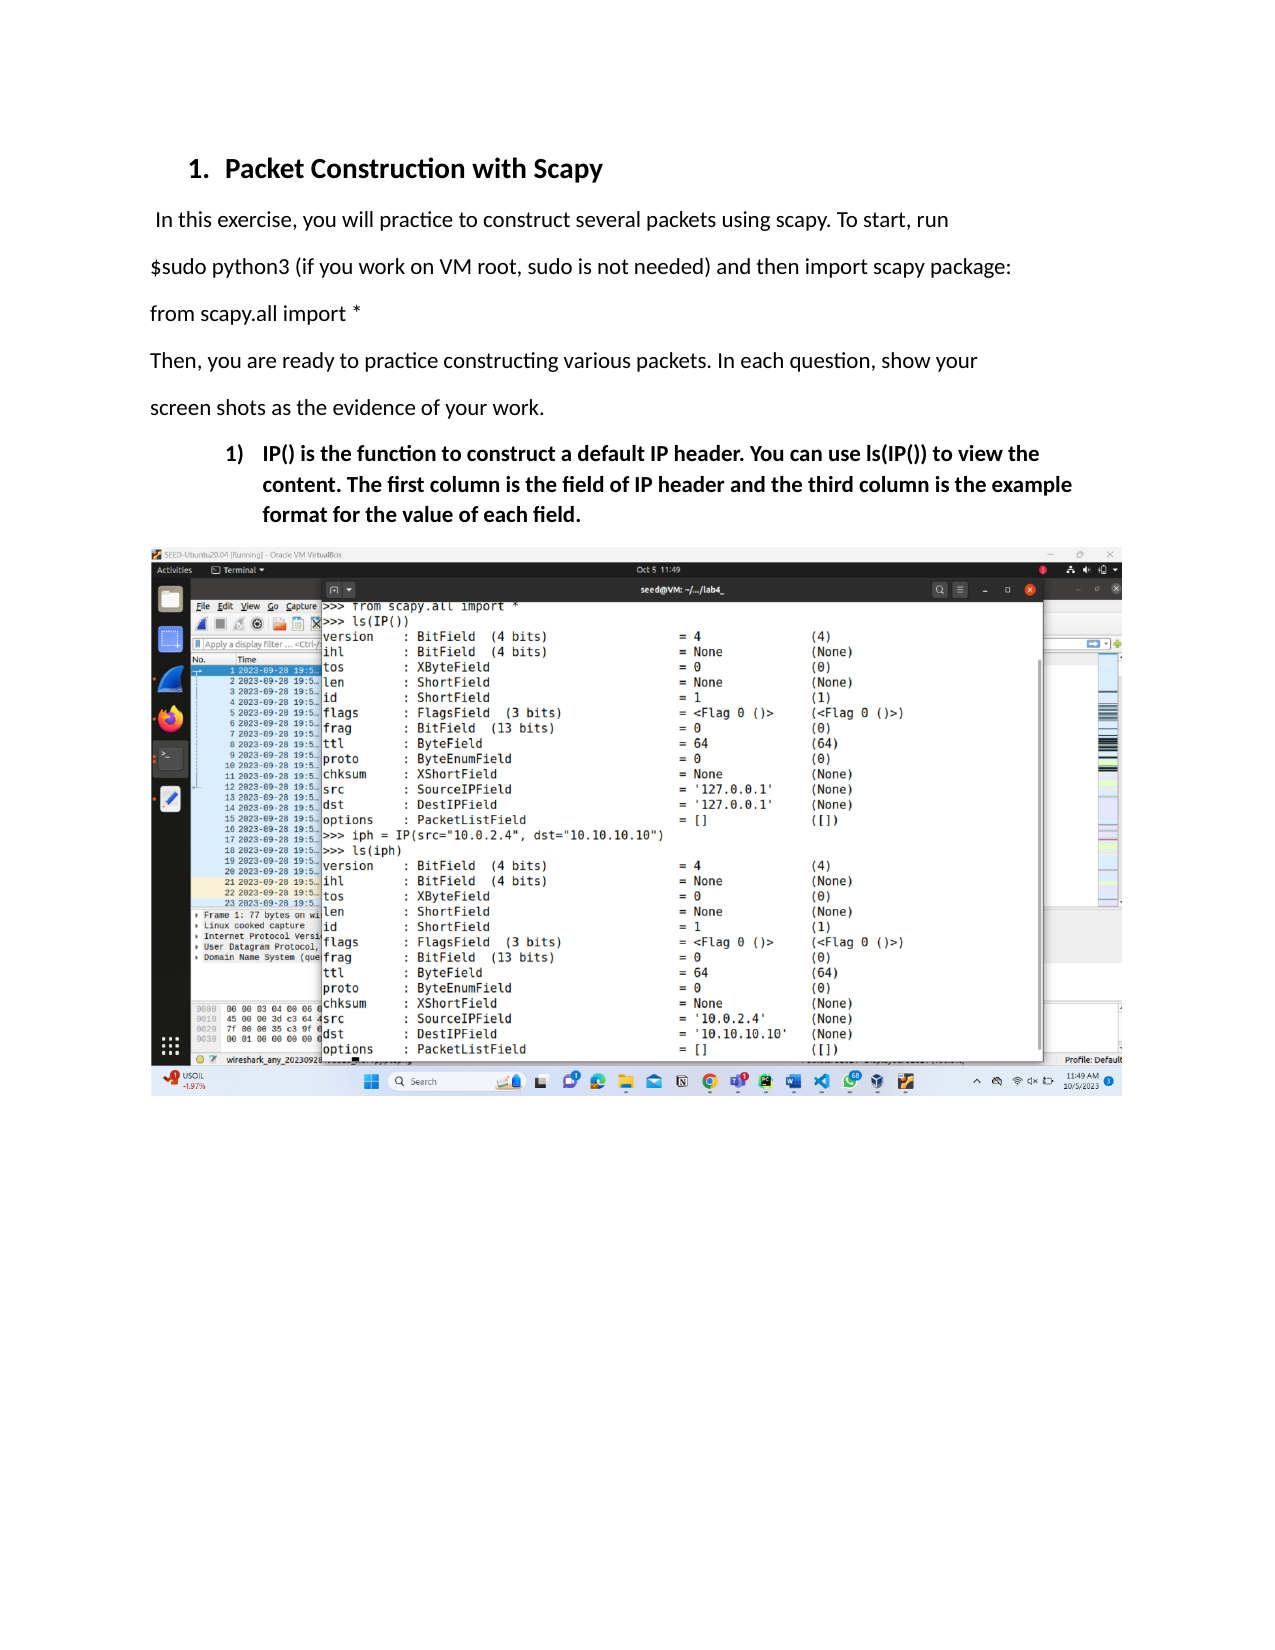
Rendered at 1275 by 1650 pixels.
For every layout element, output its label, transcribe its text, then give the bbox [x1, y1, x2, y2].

text screen shots as the evidence of your work. [150, 393, 1125, 421]
text $sudo python3 (if you work on VM root, sudo is not needed) and then import scapy package: [150, 252, 1125, 280]
text In this exercise, you will practice to construct several packets using scapy. To start, run [150, 205, 1125, 233]
list Packet Construction with Scapy [187, 150, 1125, 186]
list IP() is the function to construct a default IP header. You can use ls(IP()) to view the content. The first column is the field of IP header and the third column is the example format for the value of each field. [225, 439, 1125, 528]
text Then, you are ready to practice constructing various packets. In each question, show your [150, 346, 1125, 374]
picture [150, 547, 1122, 1094]
text from scapy.all import * [150, 299, 1125, 327]
